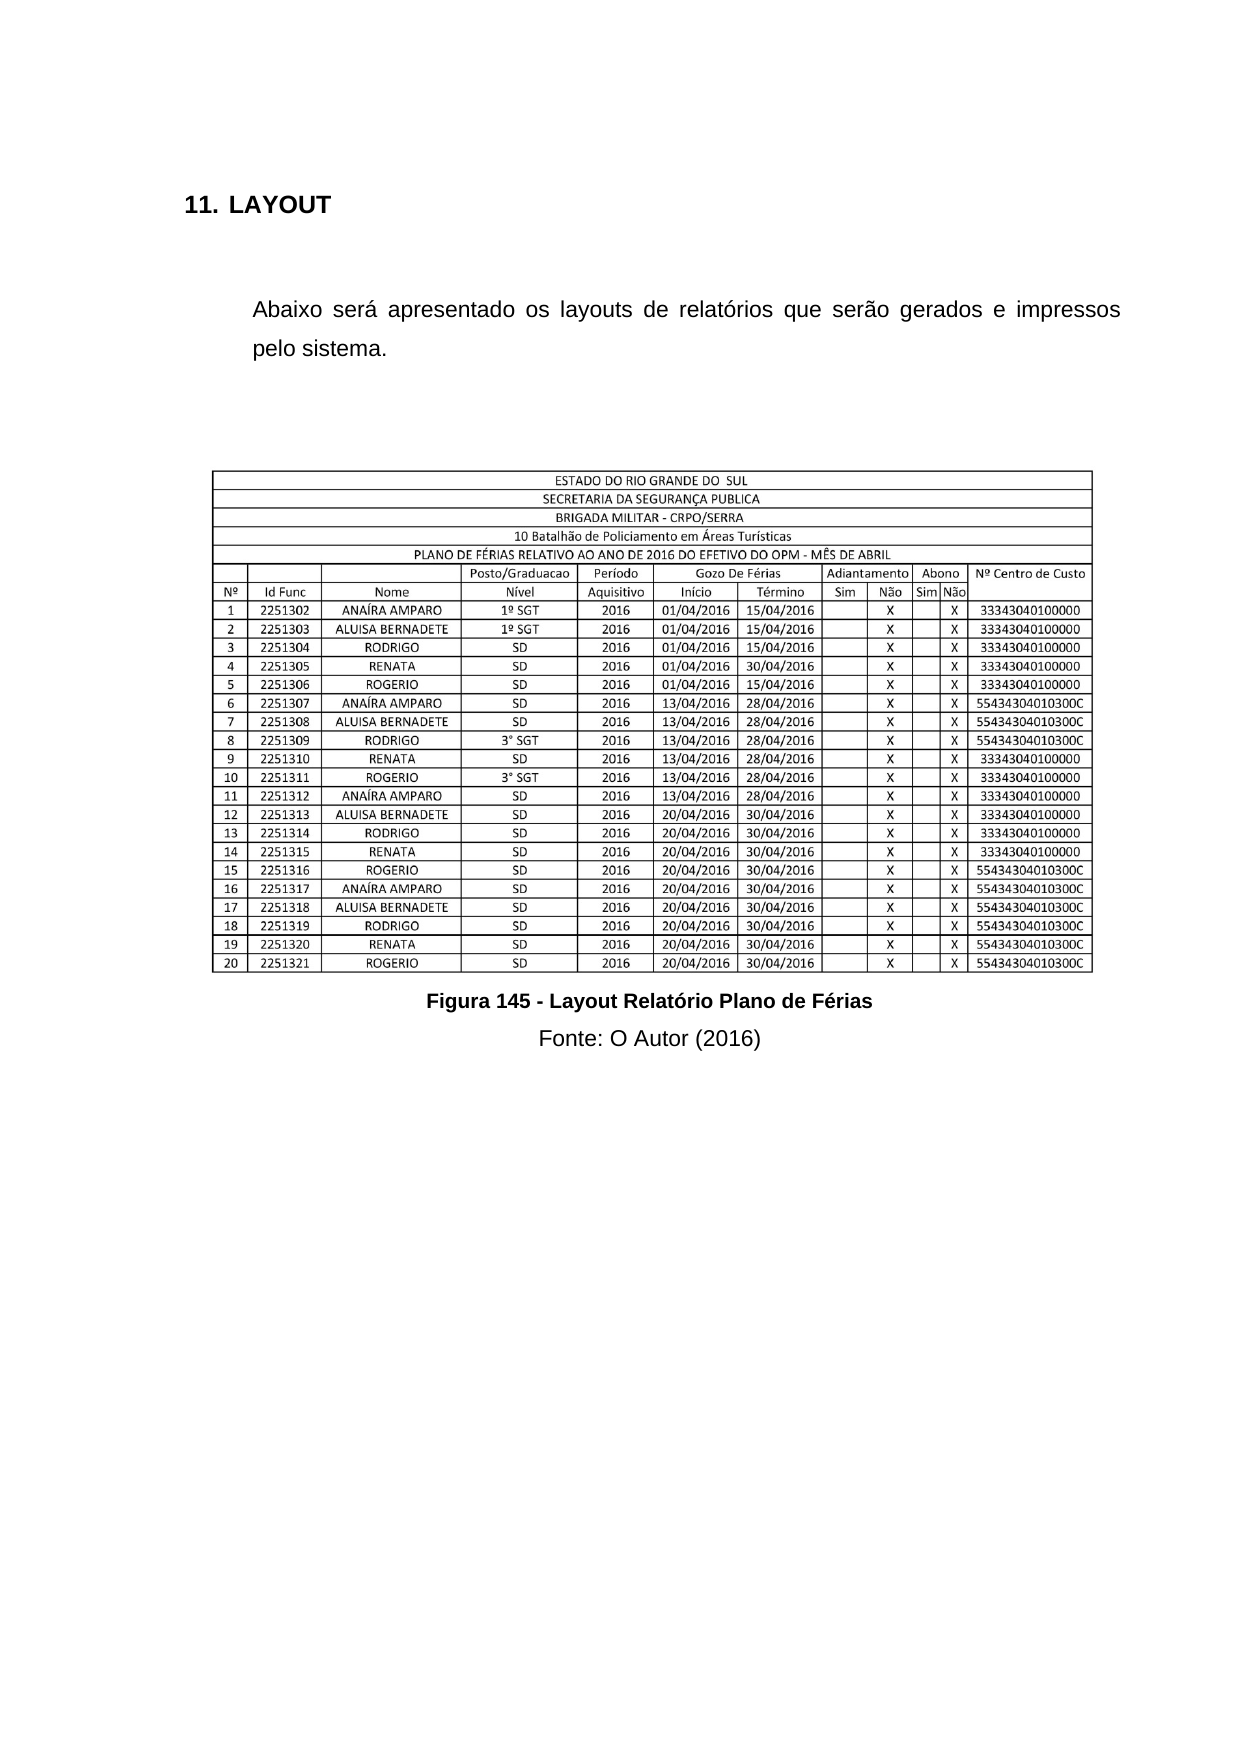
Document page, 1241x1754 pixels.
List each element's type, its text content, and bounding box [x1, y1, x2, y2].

text Abaixo será apresentado os layouts de relatórios que serão gerados e impressos pelo sistema. [252, 296, 1122, 361]
subtitle LAYOUT [184, 190, 1122, 218]
text Fonte: O Autor (2016) [177, 1025, 1122, 1052]
picture [199, 455, 1100, 977]
text Figura 145 - Layout Relatório Plano de Férias [177, 989, 1122, 1013]
